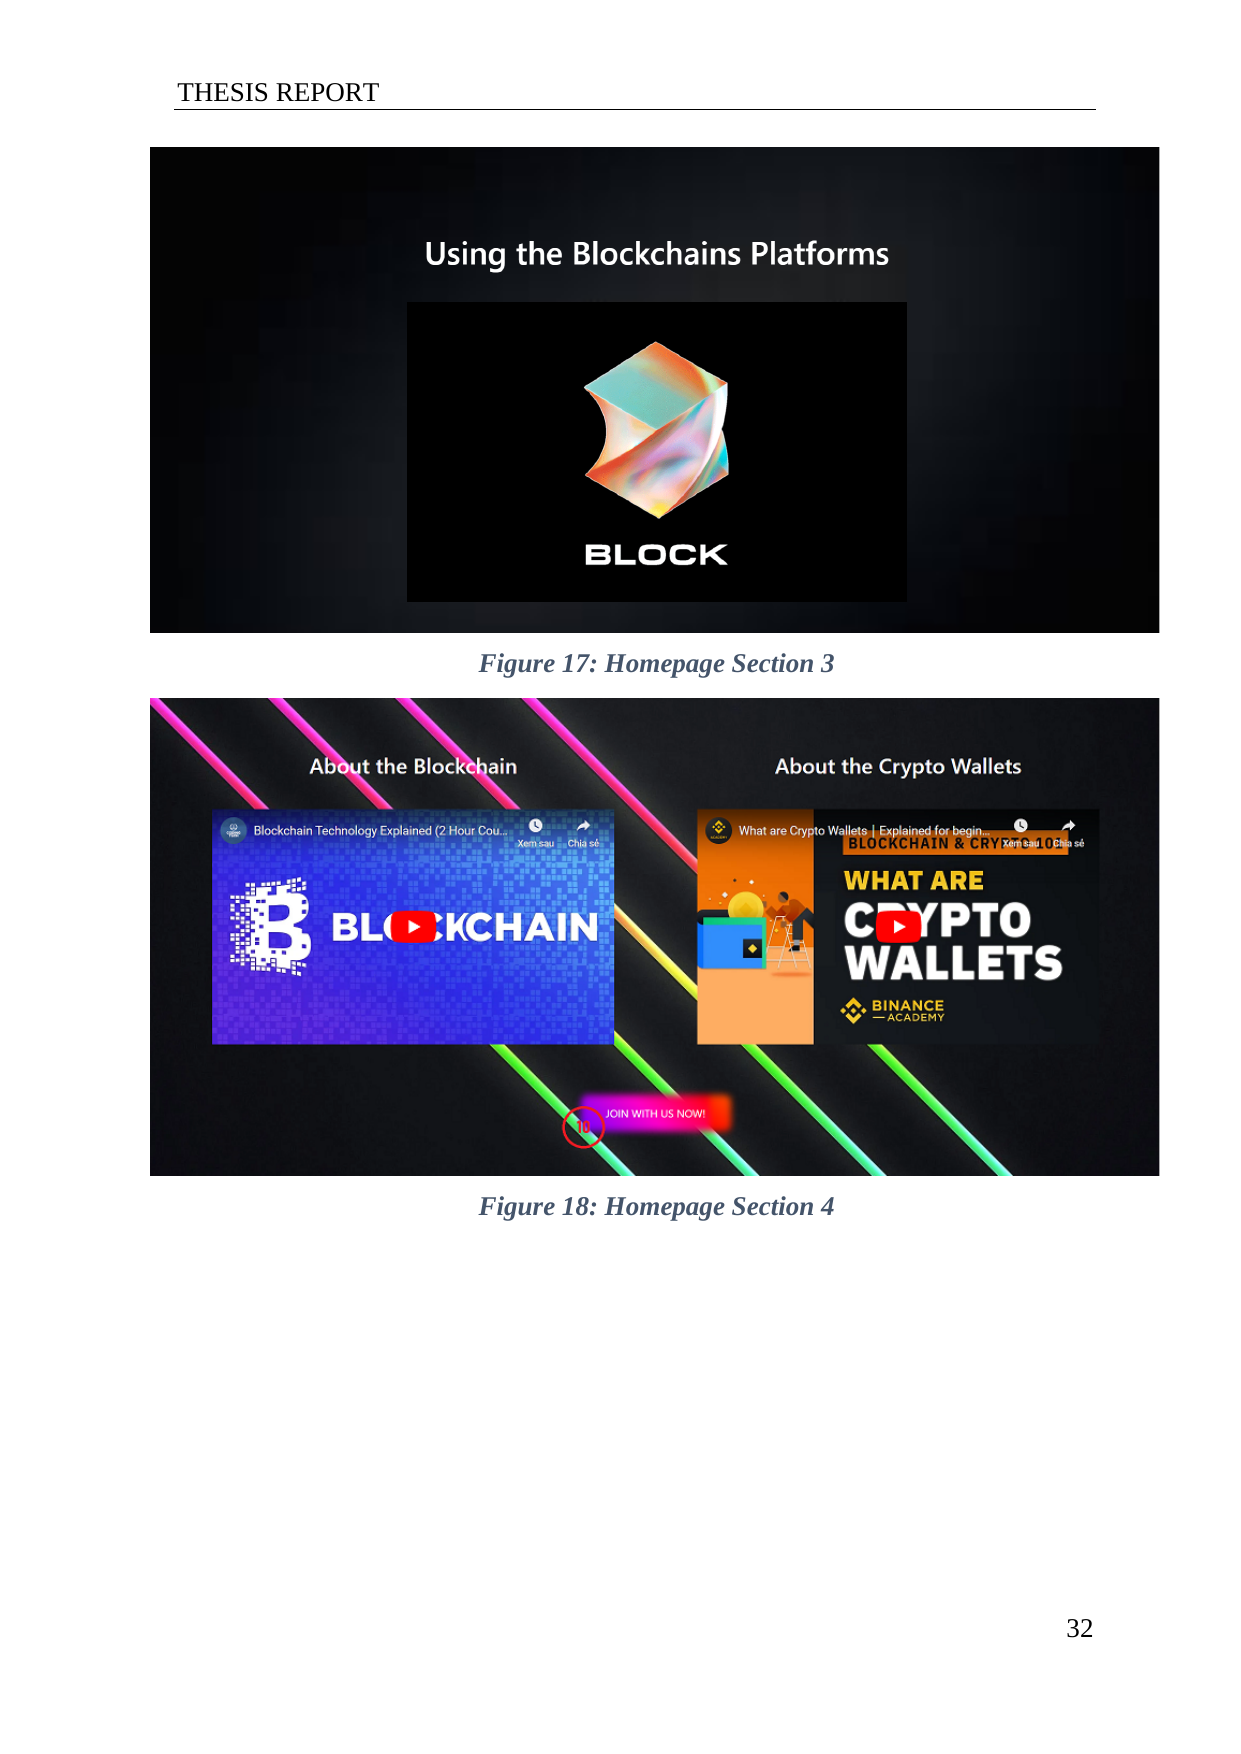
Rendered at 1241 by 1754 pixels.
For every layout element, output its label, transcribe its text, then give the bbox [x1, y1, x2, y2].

picture [150, 698, 1160, 1176]
text Figure 17: Homepage Section 3 [150, 647, 1165, 678]
picture [150, 147, 1160, 633]
text Figure 18: Homepage Section 4 [150, 1190, 1165, 1221]
